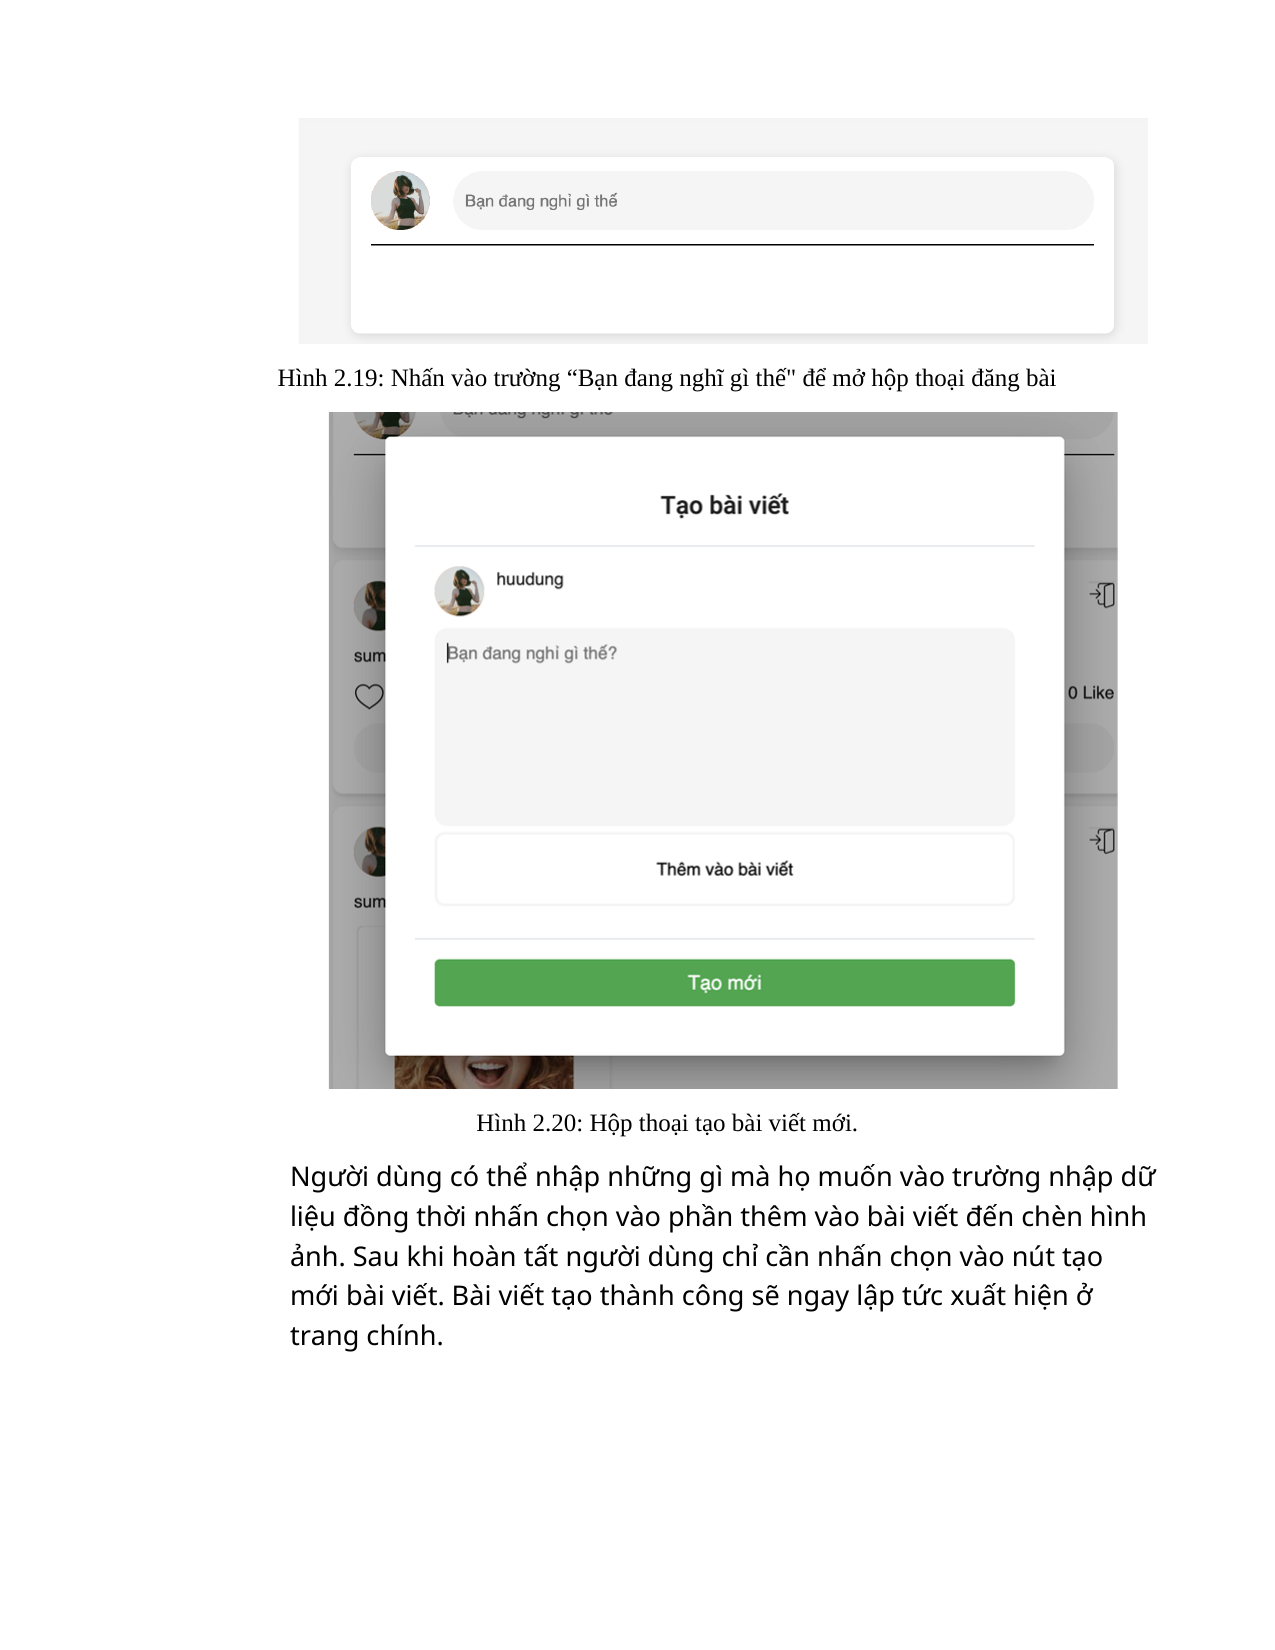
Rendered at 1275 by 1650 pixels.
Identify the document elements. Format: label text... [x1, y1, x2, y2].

text Hình 2.19: Nhấn vào trường “Bạn đang nghĩ gì thế" để mở hộp thoại đăng bài [177, 363, 1157, 391]
picture [298, 118, 1149, 344]
text Hình 2.20: Hộp thoại tạo bài viết mới. [177, 1108, 1157, 1137]
picture [328, 412, 1118, 1089]
list Người dùng có thể nhập những gì mà họ muốn vào trường nhập dữ liệu đồng thời nhấn chọn vào phần thêm vào bài viết đến chèn hình ảnh. Sau khi hoàn tất người dùng chỉ cần nhấn chọn vào nút tạo mới bài viết. Bài viết tạo thành công sẽ ngay lập tức xuất hiện ở trang chính. [290, 1157, 1157, 1353]
